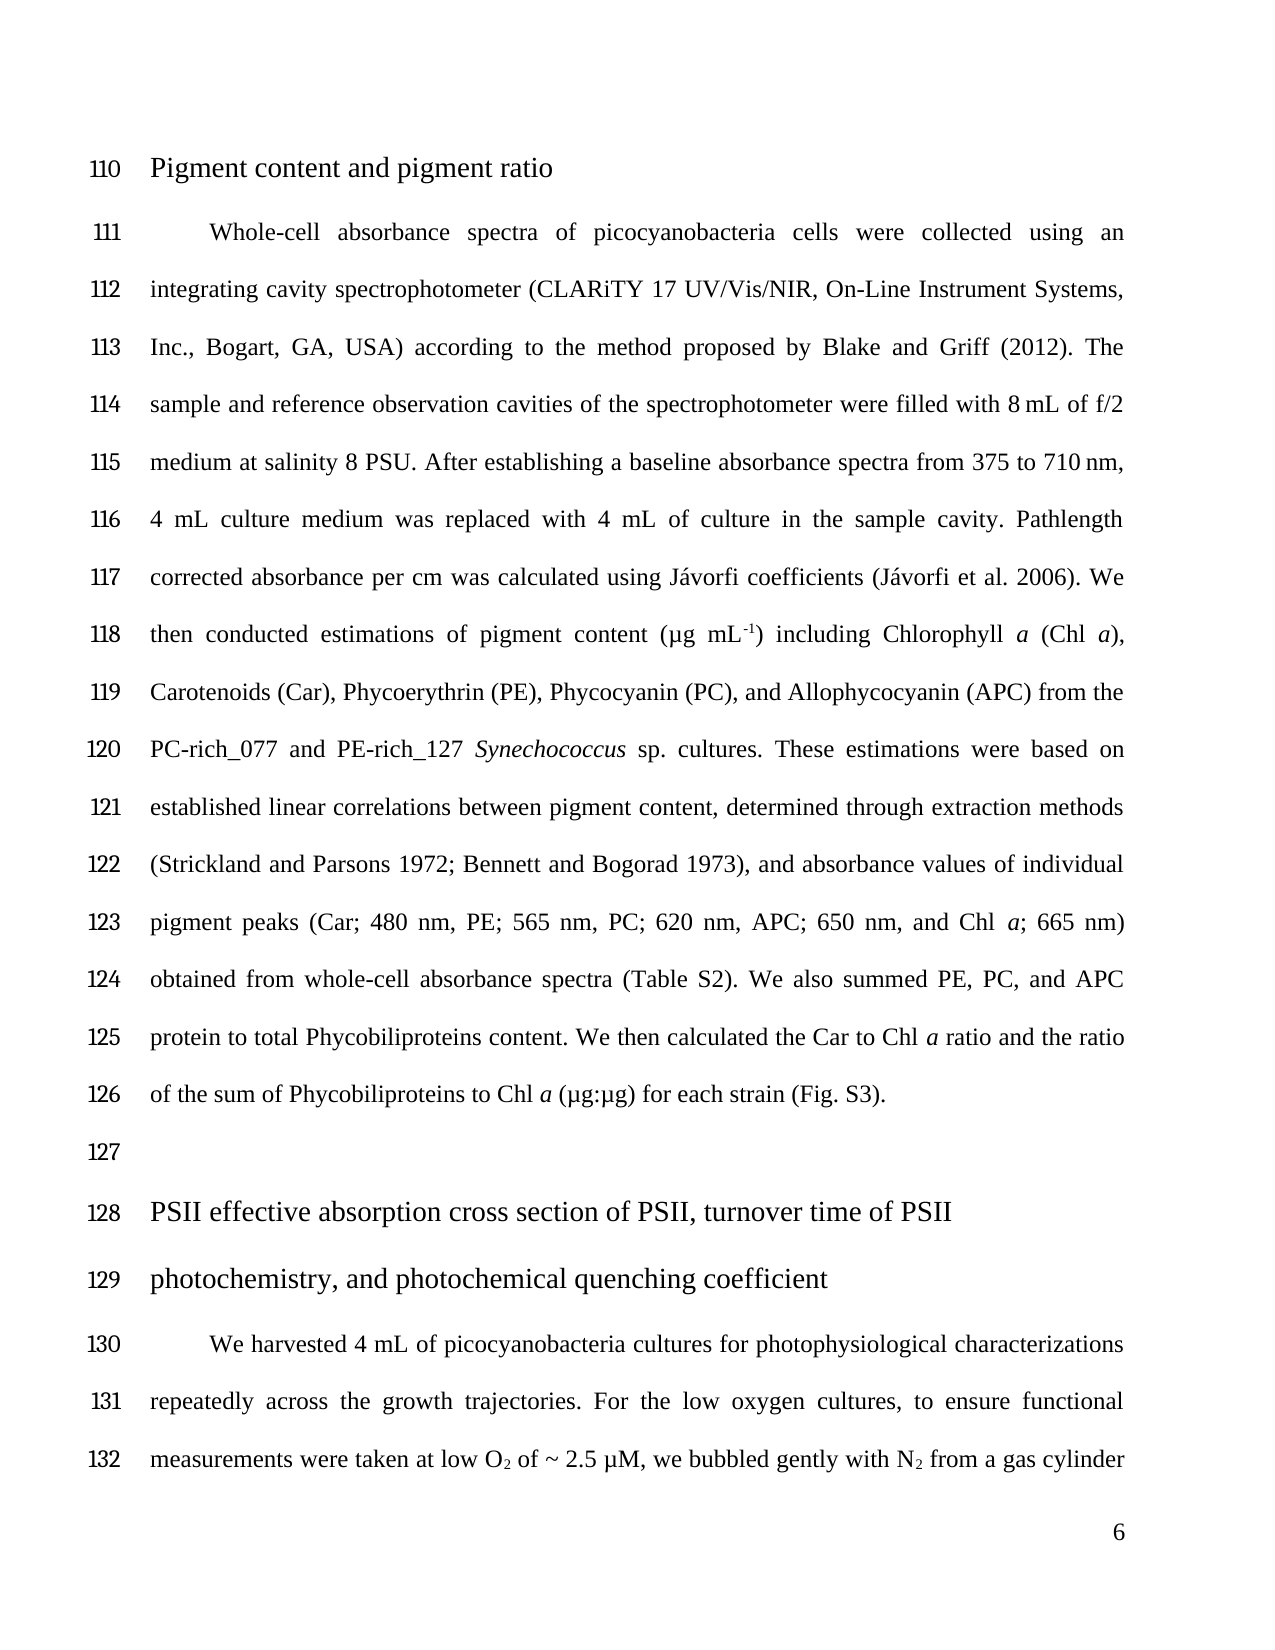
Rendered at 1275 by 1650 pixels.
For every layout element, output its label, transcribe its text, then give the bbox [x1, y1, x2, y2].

subtitle Pigment content and pigment ratio [150, 150, 1125, 183]
text Whole-cell absorbance spectra of picocyanobacteria cells were collected using an integrating cavity spectrophotometer (CLARiTY 17 UV/Vis/NIR, On-Line Instrument Systems, Inc., Bogart, GA, USA) according to the method proposed by Blake and Griff (2012). The sample and reference observation cavities of the spectrophotometer were filled with 8 mL of f/2 medium at salinity 8 PSU. After establishing a baseline absorbance spectra from 375 to 710 nm, 4 mL culture medium was replaced with 4 mL of culture in the sample cavity. Pathlength corrected absorbance per cm was calculated using Jávorfi coefficients (Jávorfi et al. 2006). We then conducted estimations of pigment content (µg mL-1) including Chlorophyll a (Chl a), Carotenoids (Car), Phycoerythrin (PE), Phycocyanin (PC), and Allophycocyanin (APC) from the PC-rich_077 and PE-rich_127 Synechococcus sp. cultures. These estimations were based on established linear correlations between pigment content, determined through extraction methods (Strickland and Parsons 1972; Bennett and Bogorad 1973), and absorbance values of individual pigment peaks (Car; 480 nm, PE; 565 nm, PC; 620 nm, APC; 650 nm, and Chl a; 665 nm) obtained from whole-cell absorbance spectra (Table S2). We also summed PE, PC, and APC protein to total Phycobiliproteins content. We then calculated the Car to Chl a ratio and the ratio of the sum of Phycobiliproteins to Chl a (µg:µg) for each strain (Fig. S3). [150, 217, 1125, 1108]
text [150, 1329, 1125, 1472]
subtitle PSII effective absorption cross section of PSII, turnover time of PSII photochemistry, and photochemical quenching coefficient [150, 1194, 1125, 1295]
